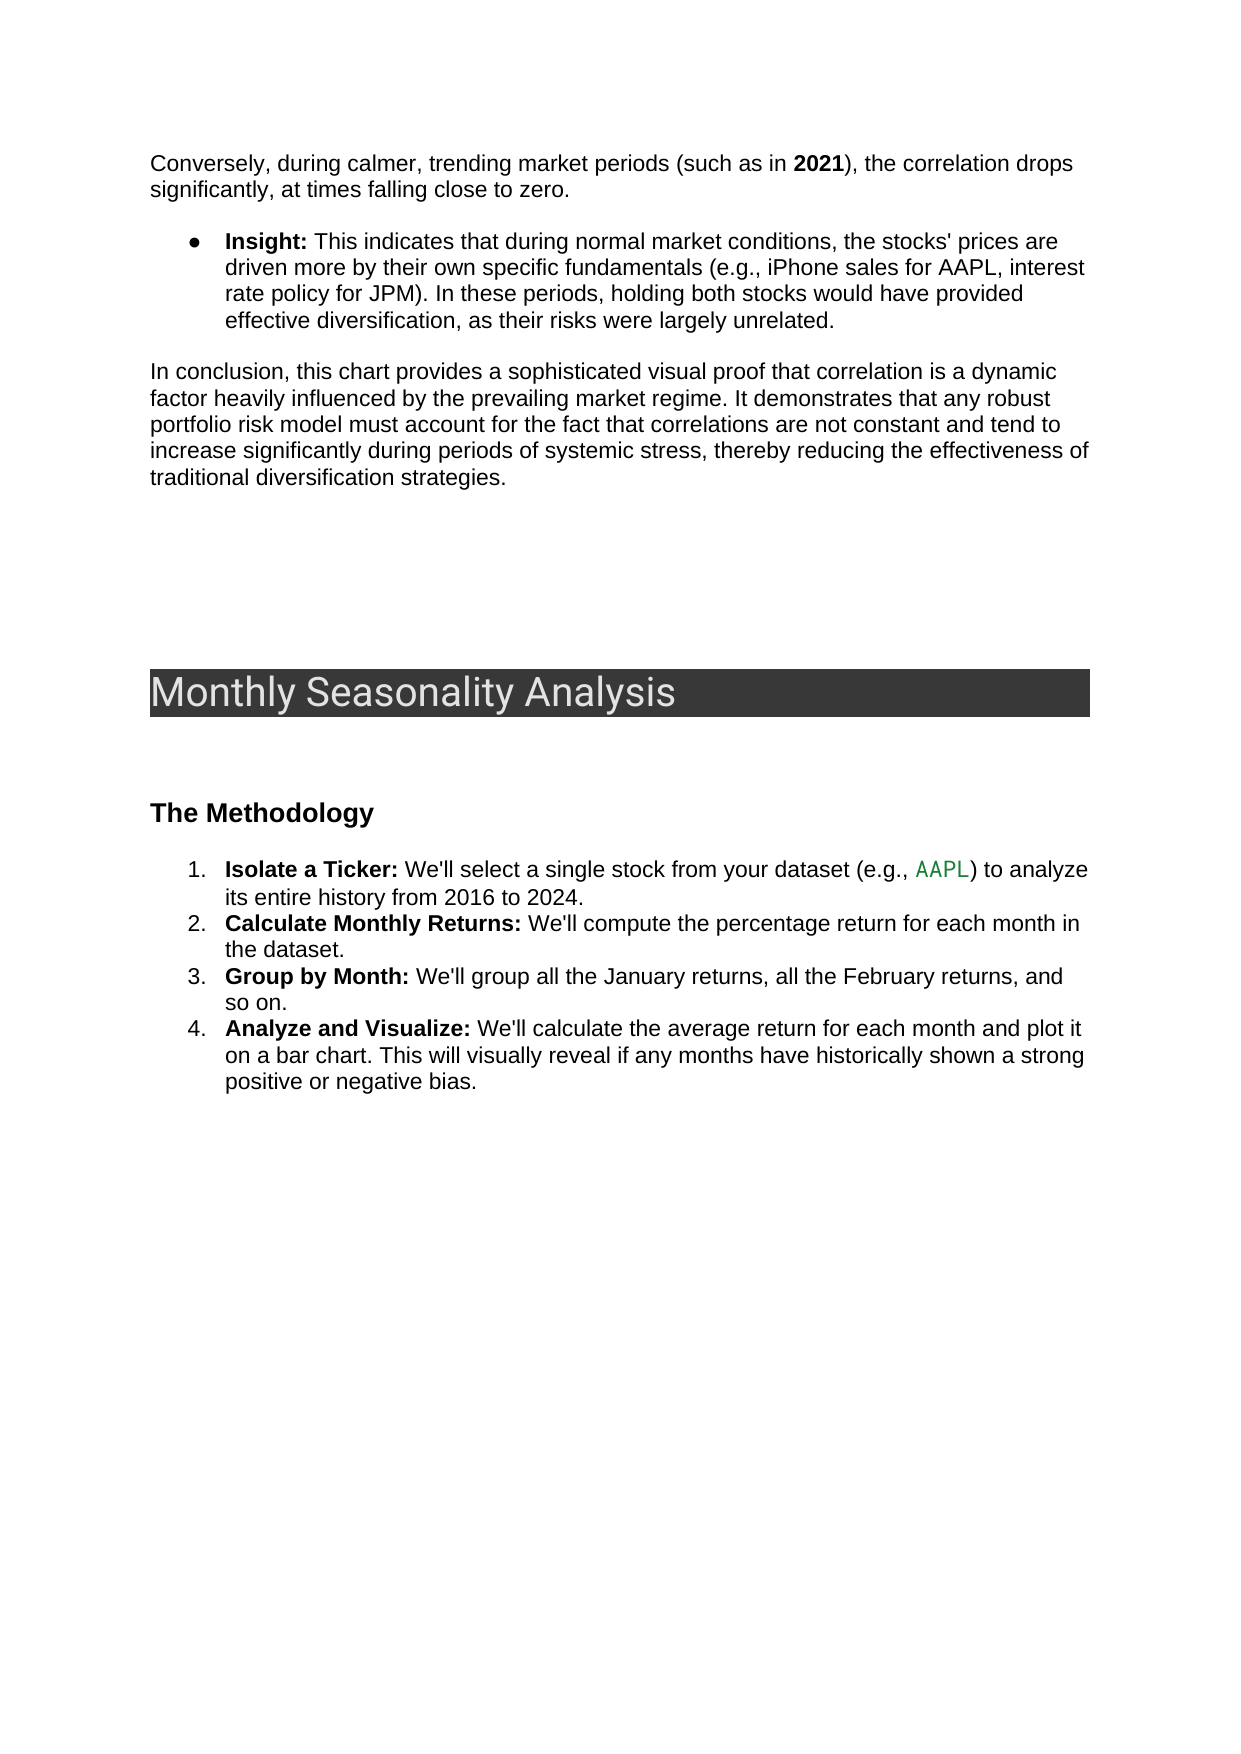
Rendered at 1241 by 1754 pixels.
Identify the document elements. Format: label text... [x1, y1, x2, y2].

subtitle Monthly Seasonality Analysis [150, 669, 1090, 717]
list Insight: This indicates that during normal market conditions, the stocks' prices are driven more by their own specific fundamentals (e.g., iPhone sales for AAPL, interest rate policy for JPM). In these periods, holding both stocks would have provided effective diversification, as their risks were largely unrelated. [187, 228, 1090, 333]
list Analyze and Visualize: We'll calculate the average return for each month and plot it on a bar chart. This will visually reveal if any months have historically shown a strong positive or negative bias. [187, 1015, 1090, 1094]
list Isolate a Ticker: We'll select a single stock from your dataset (e.g., AAPL) to analyze its entire history from 2016 to 2024. [187, 853, 1090, 910]
text In conclusion, this chart provides a sophisticated visual proof that correlation is a dynamic factor heavily influenced by the prevailing market regime. It demonstrates that any robust portfolio risk model must account for the fact that correlations are not constant and tend to increase significantly during periods of systemic stress, thereby reducing the effectiveness of traditional diversification strategies. [150, 358, 1090, 490]
list Calculate Monthly Returns: We'll compute the percentage return for each month in the dataset. [187, 910, 1090, 963]
text Conversely, during calmer, trending market periods (such as in 2021), the correlation drops significantly, at times falling close to zero. [150, 150, 1090, 203]
list Group by Month: We'll group all the January returns, all the February returns, and so on. [187, 963, 1090, 1015]
subtitle The Methodology [150, 797, 1090, 828]
